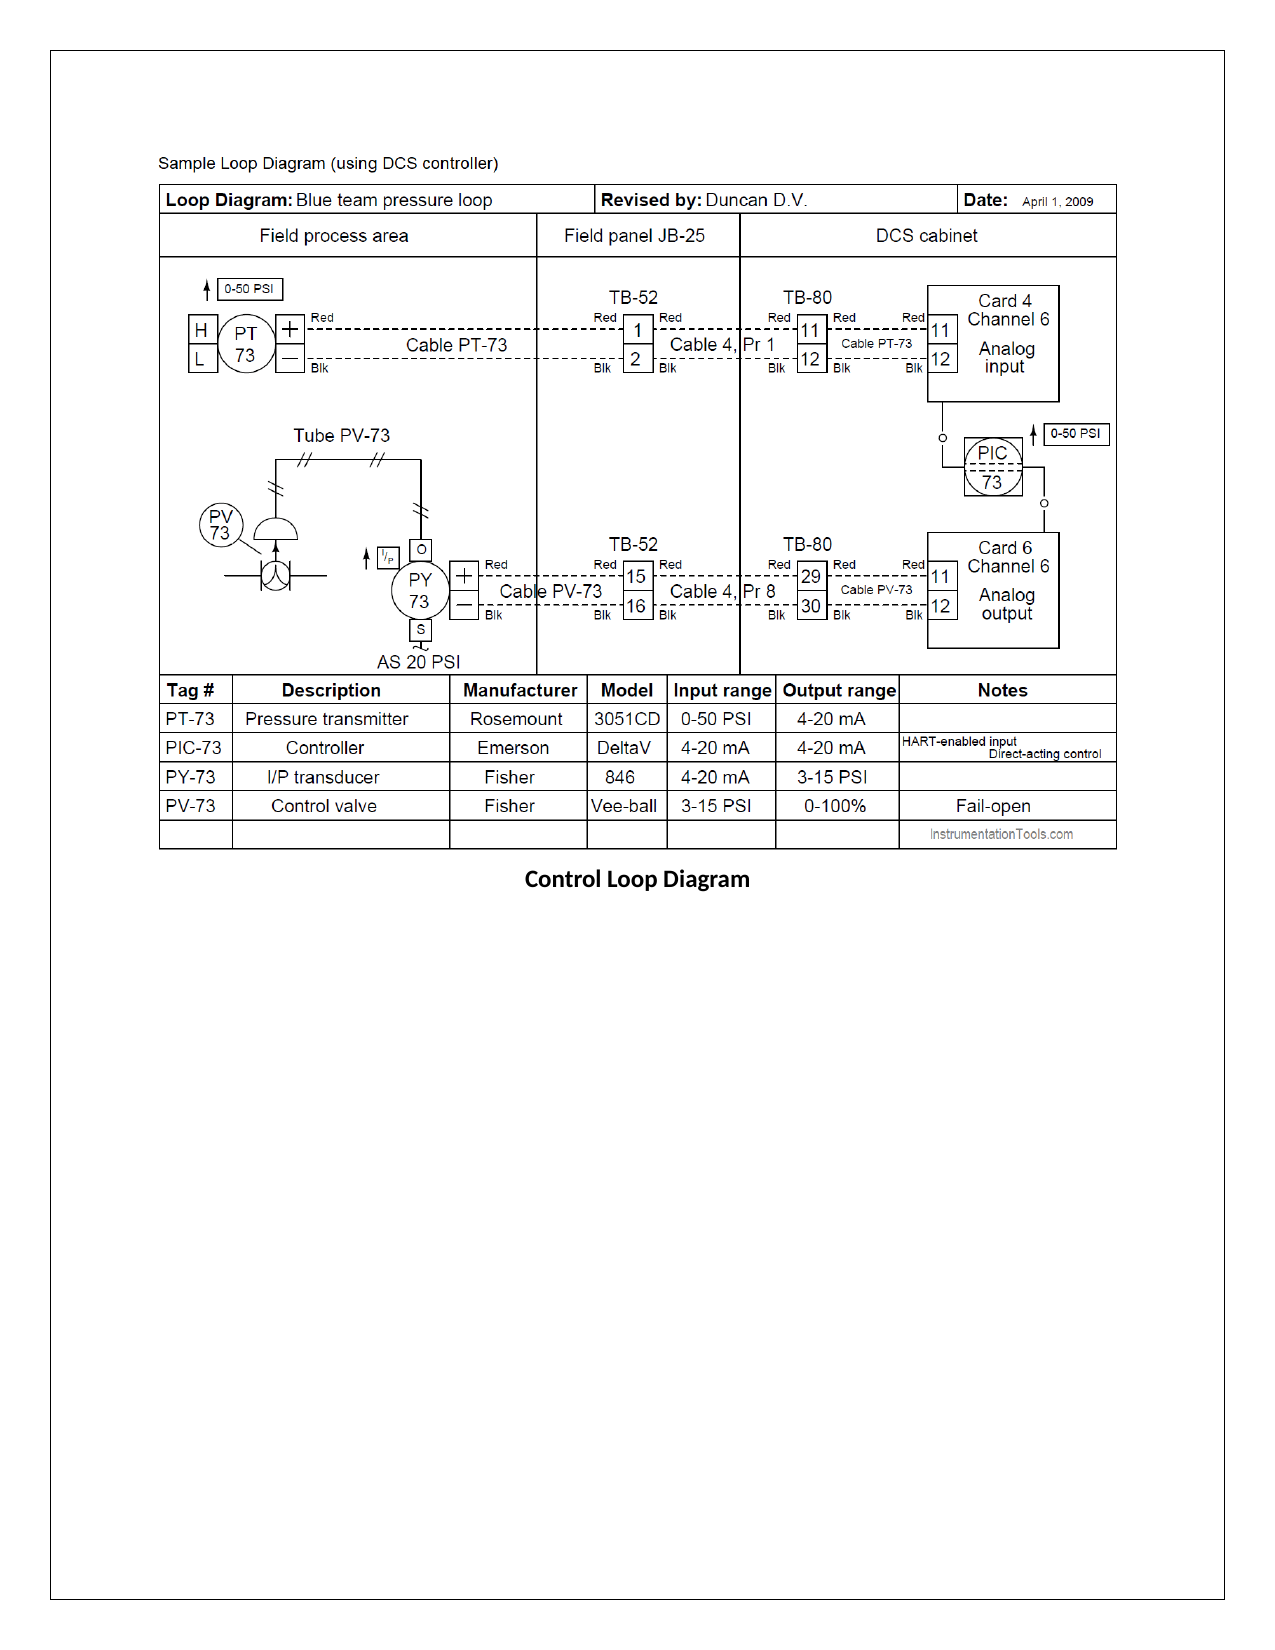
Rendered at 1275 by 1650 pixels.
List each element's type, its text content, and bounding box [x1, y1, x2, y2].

picture [150, 150, 1125, 859]
text Control Loop Diagram [150, 863, 1125, 894]
